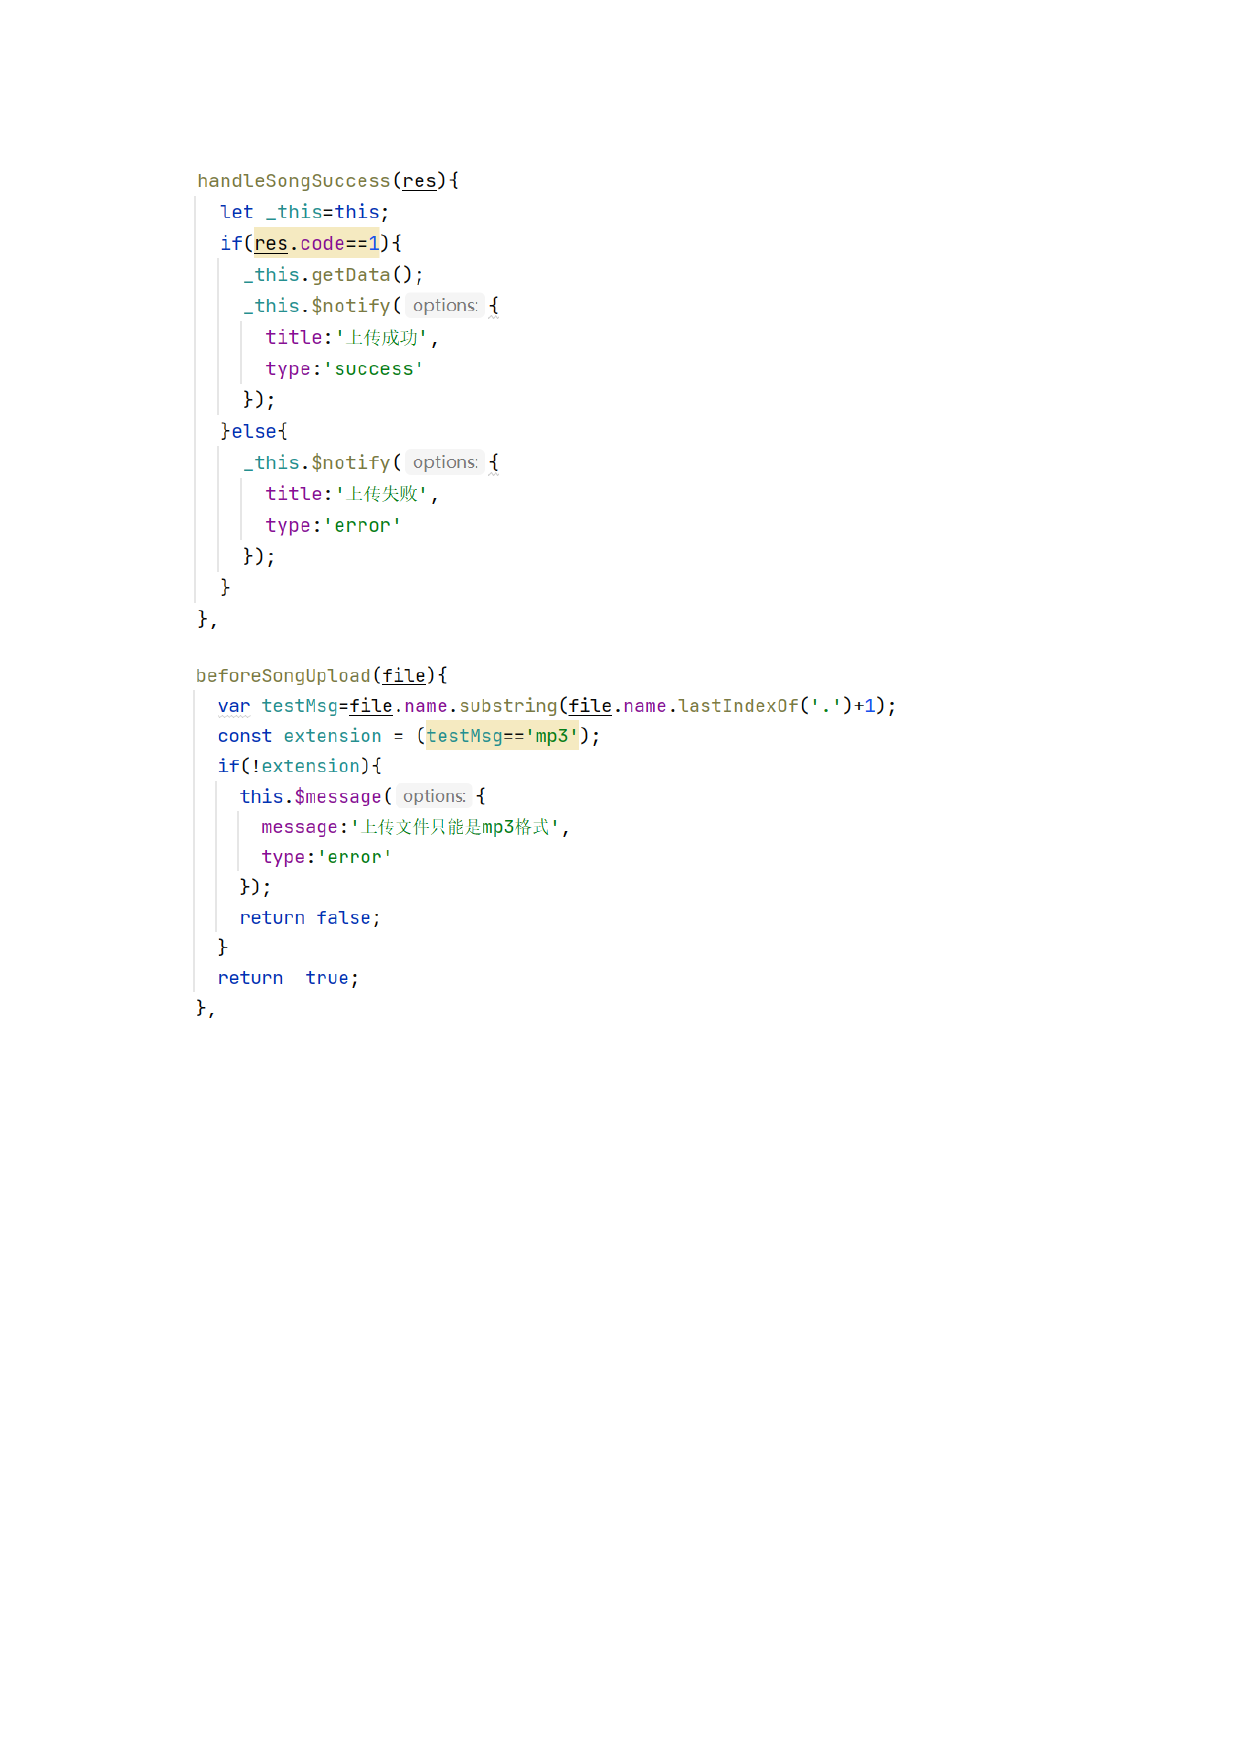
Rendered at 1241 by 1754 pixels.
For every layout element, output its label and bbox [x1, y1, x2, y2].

picture [187, 662, 907, 1025]
picture [187, 162, 534, 629]
